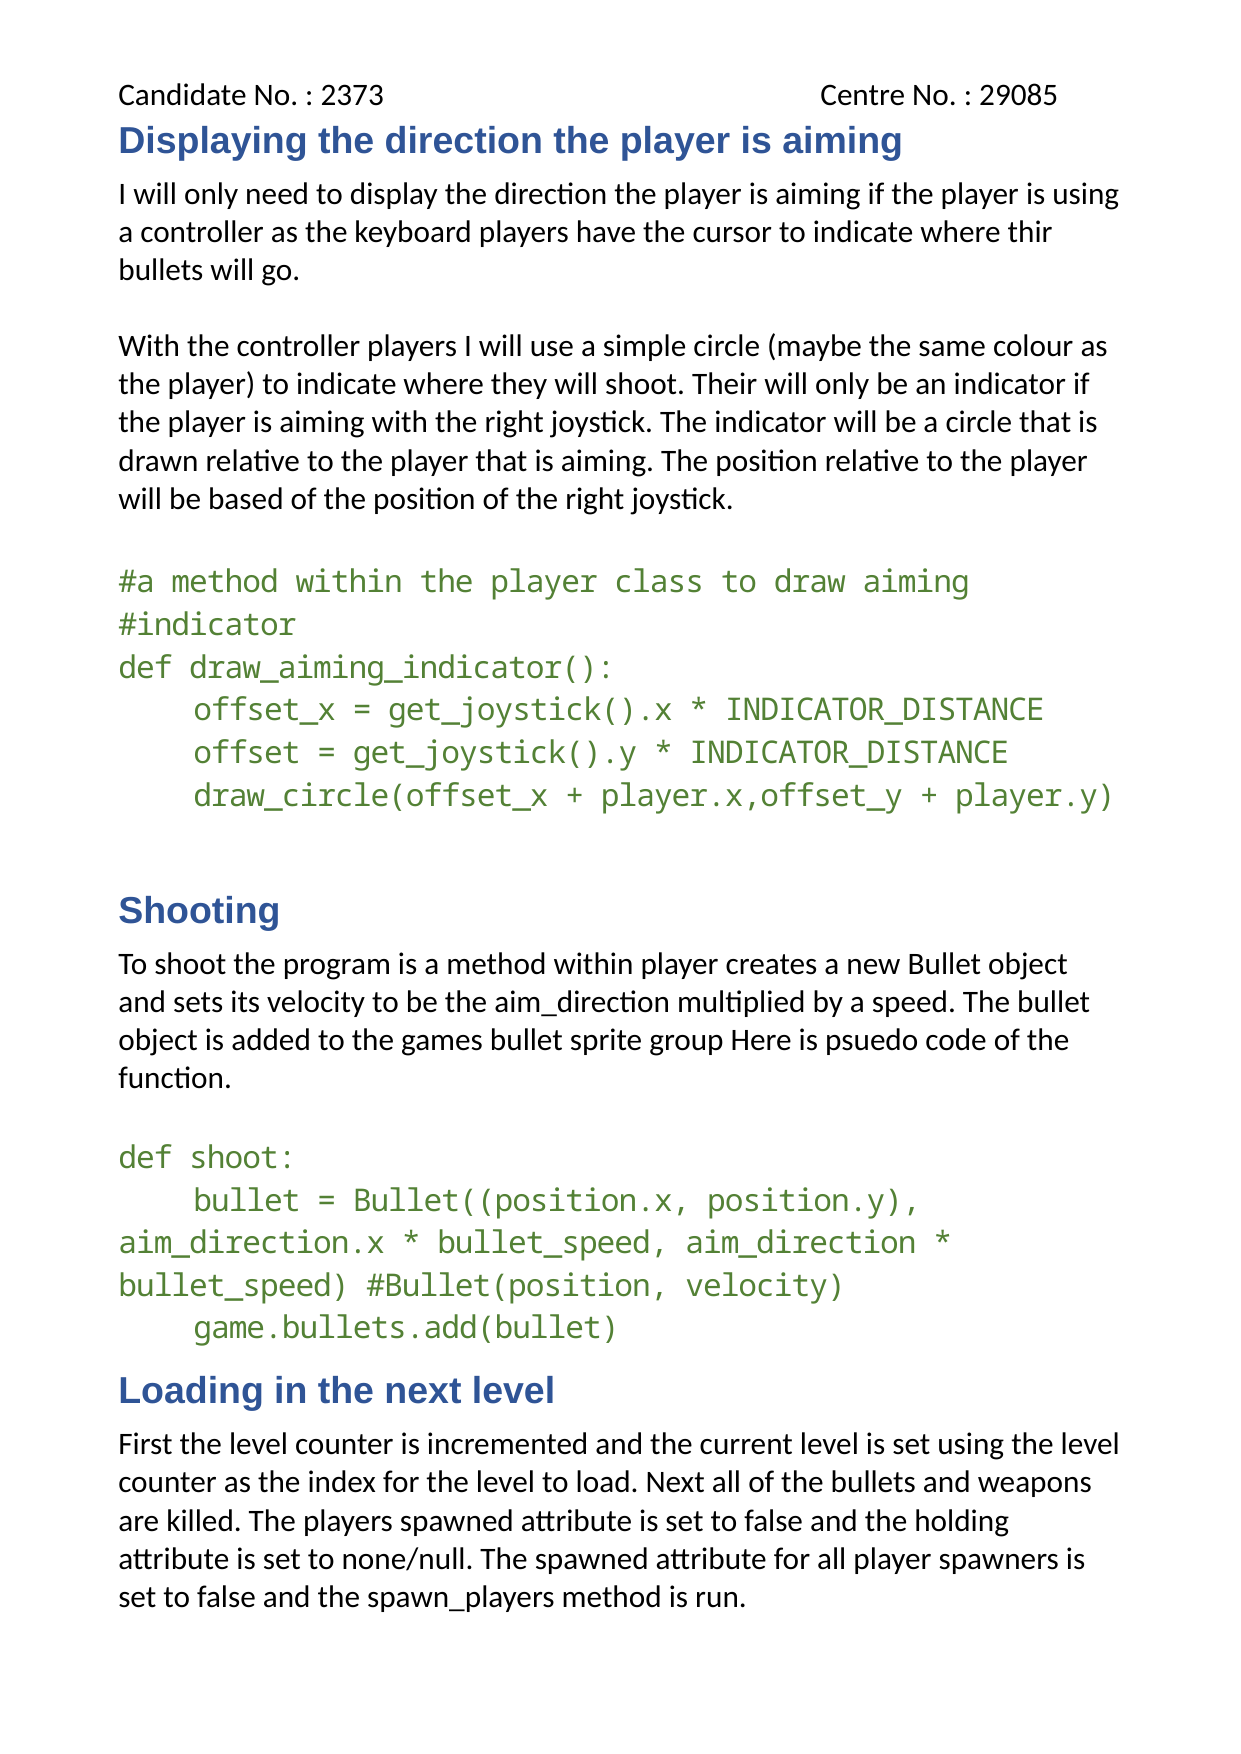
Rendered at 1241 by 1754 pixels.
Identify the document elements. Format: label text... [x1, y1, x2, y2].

title bullet = Bullet((position.x, position.y), aim_direction.x * bullet_speed, aim_direction * bullet_speed) #Bullet(position, velocity) [118, 1177, 1122, 1305]
subtitle Shooting [118, 889, 1122, 932]
title def draw_aiming_indicator(): [118, 645, 1122, 687]
title offset = get_joystick().y * INDICATOR_DISTANCE [118, 730, 1122, 772]
title #a method within the player class to draw aiming #indicator [118, 559, 1122, 645]
subtitle Displaying the direction the player is aiming [118, 118, 1122, 161]
text With the controller players I will use a simple circle (maybe the same colour as the player) to indicate where they will shoot. Their will only be an indicator if the player is aiming with the right joystick. The indicator will be a circle that is drawn relative to the player that is aiming. The position relative to the player will be based of the position of the right joystick. [118, 326, 1122, 517]
subtitle Loading in the next level [118, 1369, 1122, 1412]
text To shoot the program is a method within player creates a new Bullet object and sets its velocity to be the aim_direction multiplied by a speed. The bullet object is added to the games bullet sprite group Here is psuedo code of the function. [118, 944, 1122, 1097]
title game.bullets.add(bullet) [118, 1305, 1122, 1348]
text First the level counter is incremented and the current level is set using the level counter as the index for the level to load. Next all of the bullets and weapons are killed. The players spawned attribute is set to false and the holding attribute is set to none/null. The spawned attribute for all player spawners is set to false and the spawn_players method is run. [118, 1424, 1122, 1615]
text I will only need to display the direction the player is aiming if the player is using a controller as the keyboard players have the cursor to indicate where thir bullets will go. [118, 174, 1122, 288]
title def shoot: [118, 1135, 1122, 1177]
title offset_x = get_joystick().x * INDICATOR_DISTANCE [118, 687, 1122, 730]
title draw_circle(offset_x + player.x,offset_y + player.y) [118, 772, 1122, 815]
